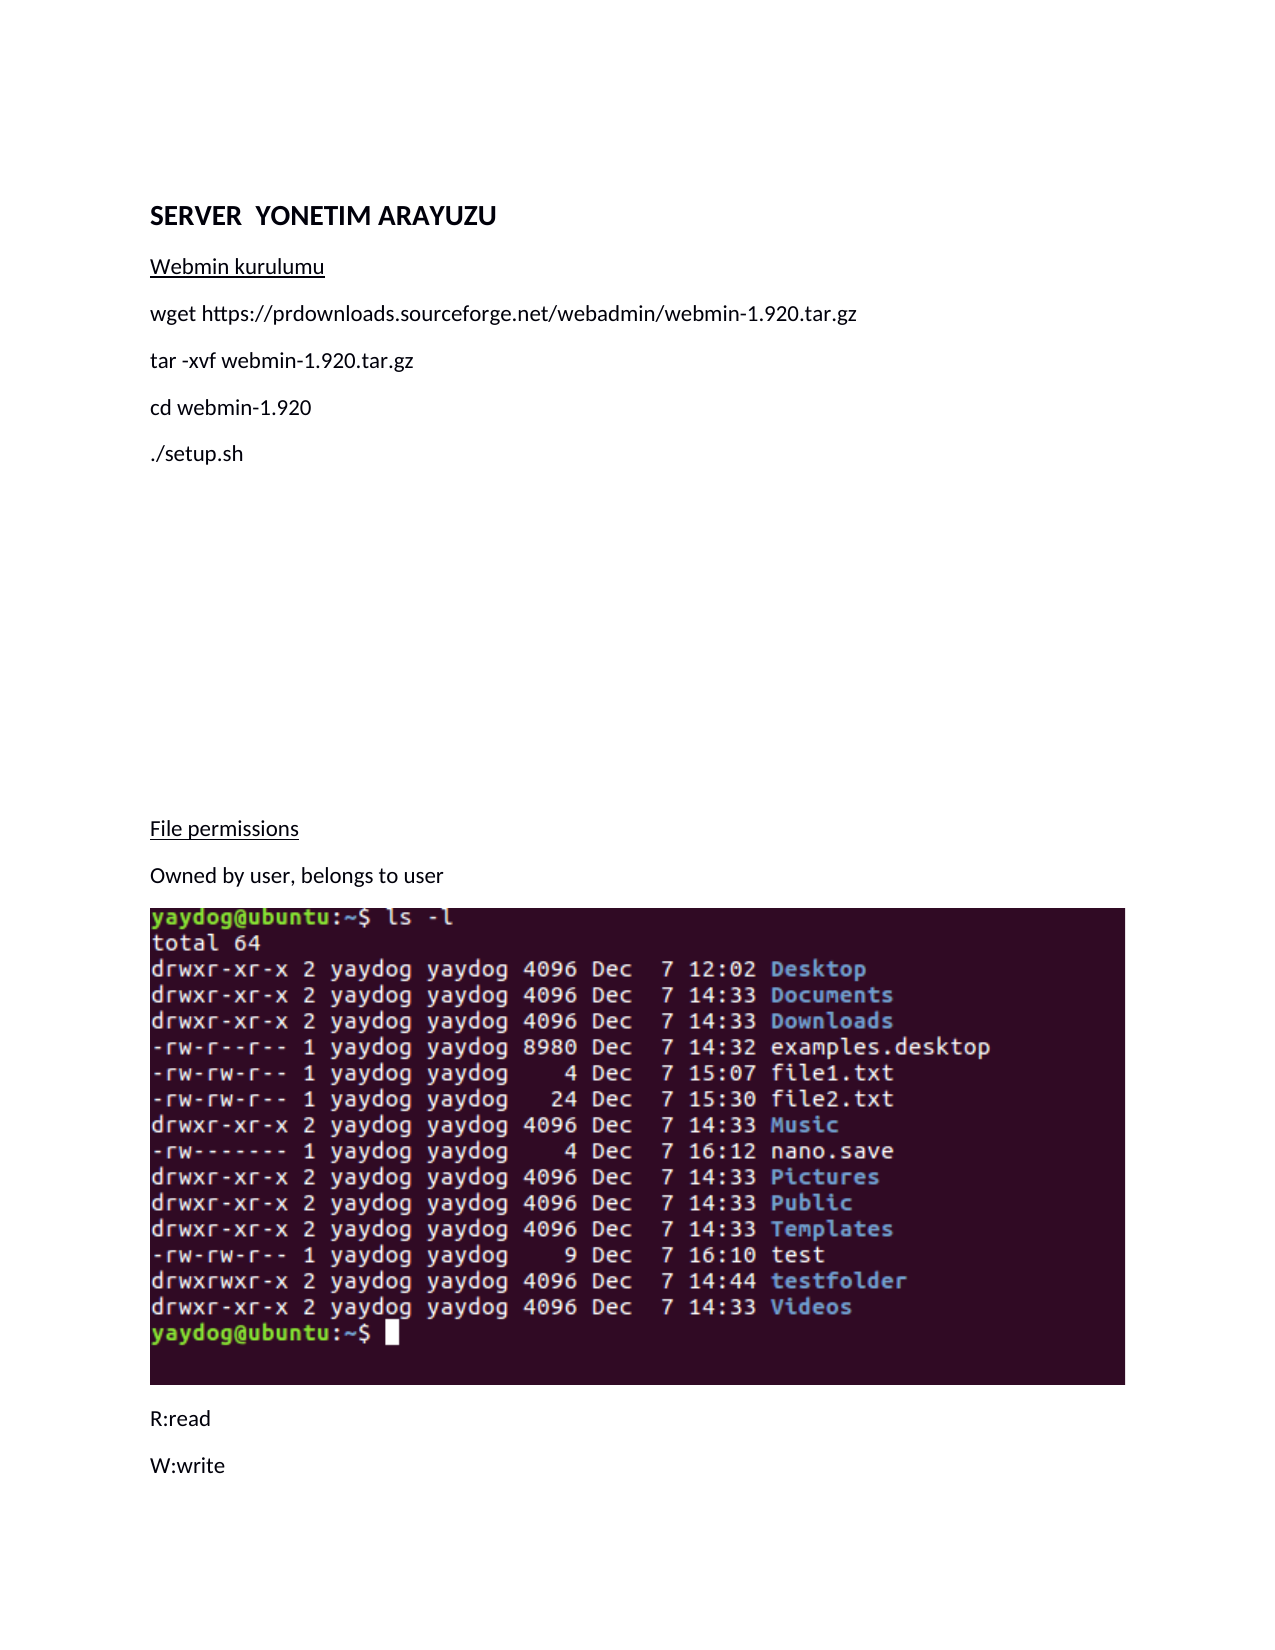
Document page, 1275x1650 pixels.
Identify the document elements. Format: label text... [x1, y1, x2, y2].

text cd webmin-1.920 [150, 393, 1125, 421]
text Owned by user, belongs to user [150, 861, 1125, 889]
text tar -xvf webmin-1.920.tar.gz [150, 346, 1125, 374]
picture [150, 908, 1125, 1385]
text wget https://prdownloads.sourceforge.net/webadmin/webmin-1.920.tar.gz [150, 299, 1125, 327]
text ./setup.sh [150, 439, 1125, 467]
text R:read [150, 1404, 1125, 1432]
text W:write [150, 1451, 1125, 1479]
text Webmin kurulumu [150, 252, 1125, 280]
text SERVER YONETIM ARAYUZU [150, 197, 1125, 232]
text File permissions [150, 814, 1125, 842]
